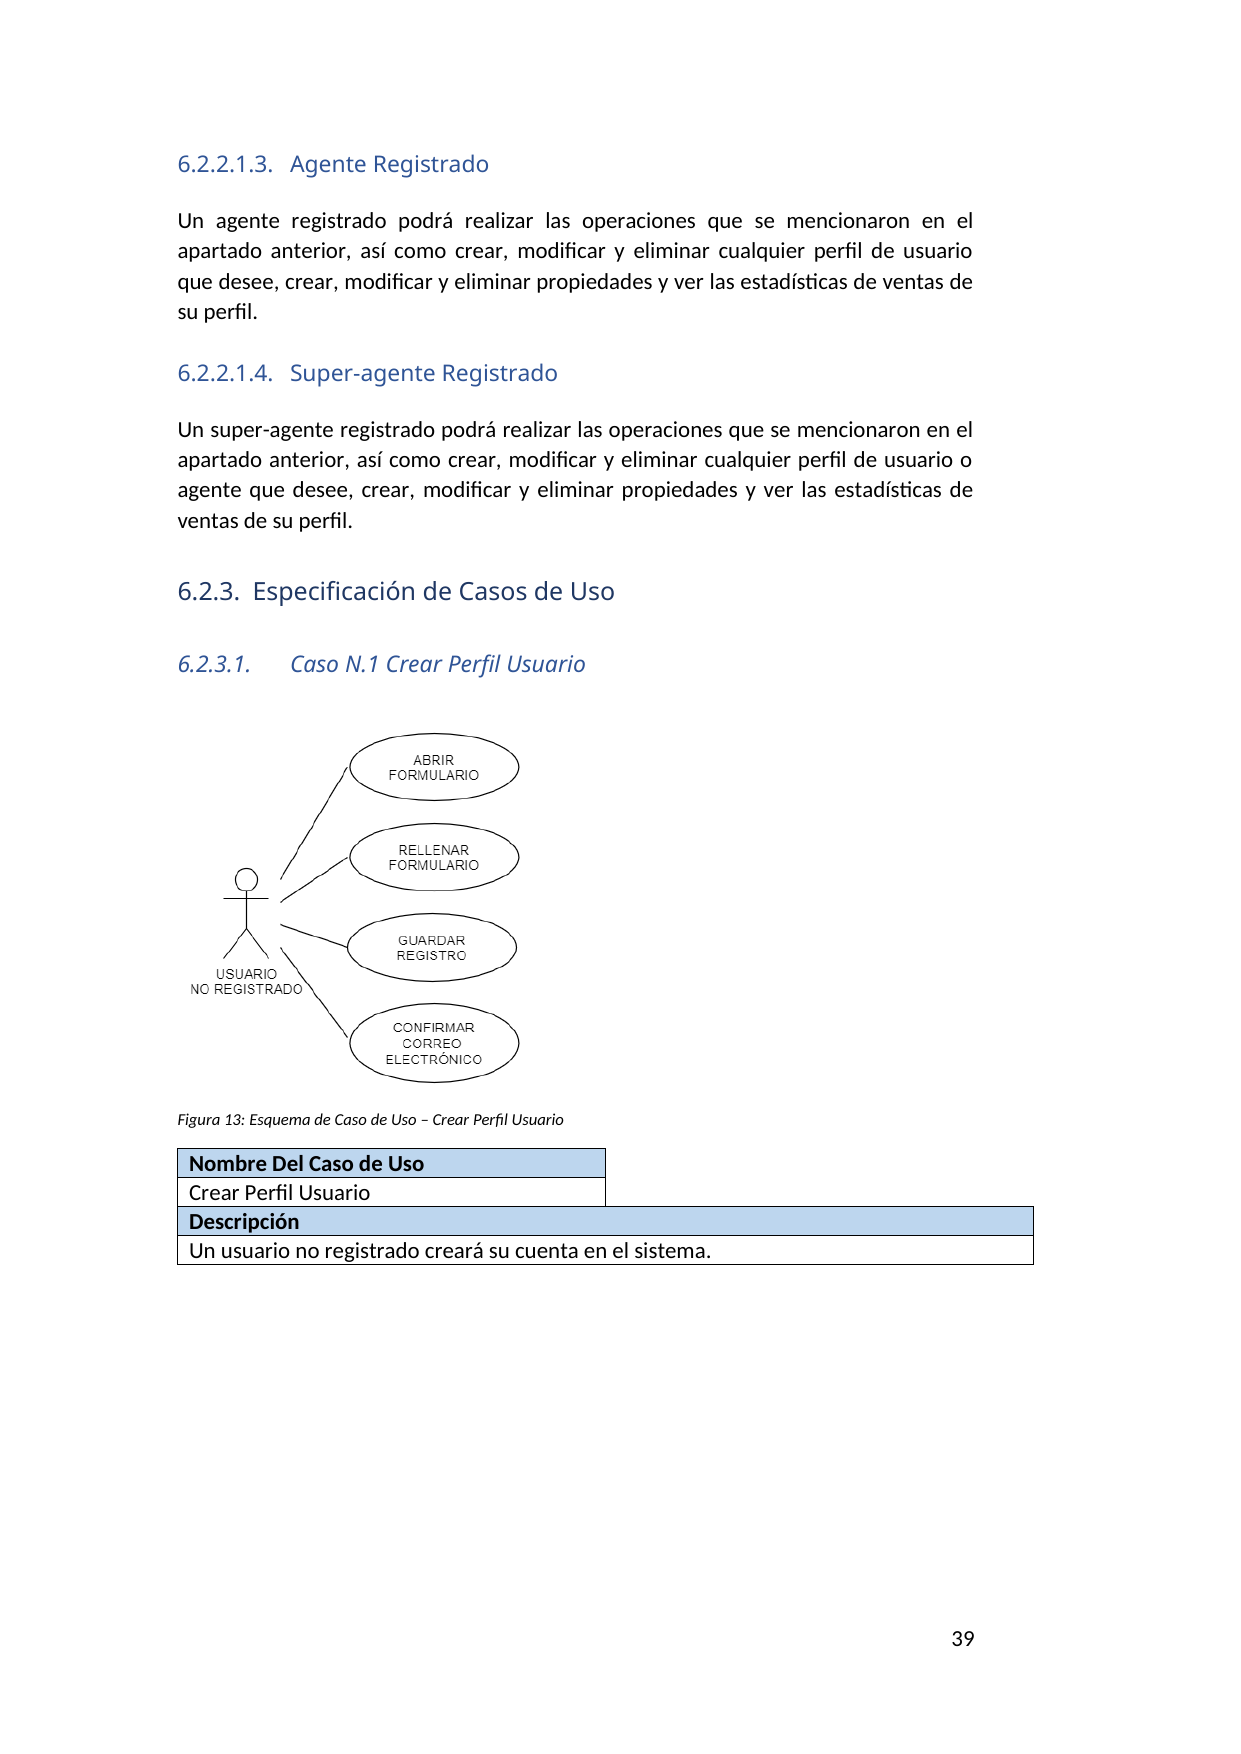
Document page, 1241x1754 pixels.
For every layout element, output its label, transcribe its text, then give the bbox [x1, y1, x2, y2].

table_cell Un usuario no registrado creará su cuenta en el sistema. [178, 1236, 1033, 1264]
text Un agente registrado podrá realizar las operaciones que se mencionaron en el apartado anterior, así como crear, modificar y eliminar cualquier perfil de usuario que desee, crear, modificar y eliminar propiedades y ver las estadísticas de ventas de su perfil. [177, 206, 974, 325]
table_header Nombre Del Caso de Uso [178, 1149, 605, 1177]
text Figura 13: Esquema de Caso de Uso – Crear Perfil Usuario [177, 1109, 974, 1130]
subtitle Especificación de Casos de Uso [177, 573, 974, 608]
text Un super-agente registrado podrá realizar las operaciones que se mencionaron en el apartado anterior, así como crear, modificar y eliminar cualquier perfil de usuario o agente que desee, crear, modificar y eliminar propiedades y ver las estadísticas de ventas de su perfil. [177, 415, 974, 534]
picture [177, 706, 540, 1091]
subtitle Agente Registrado [177, 148, 974, 179]
table_cell Crear Perfil Usuario [178, 1178, 605, 1206]
subtitle Super-agente Registrado [177, 356, 974, 388]
subtitle Caso N.1 Crear Perfil Usuario [177, 648, 974, 679]
table_cell Descripción [178, 1207, 1033, 1235]
